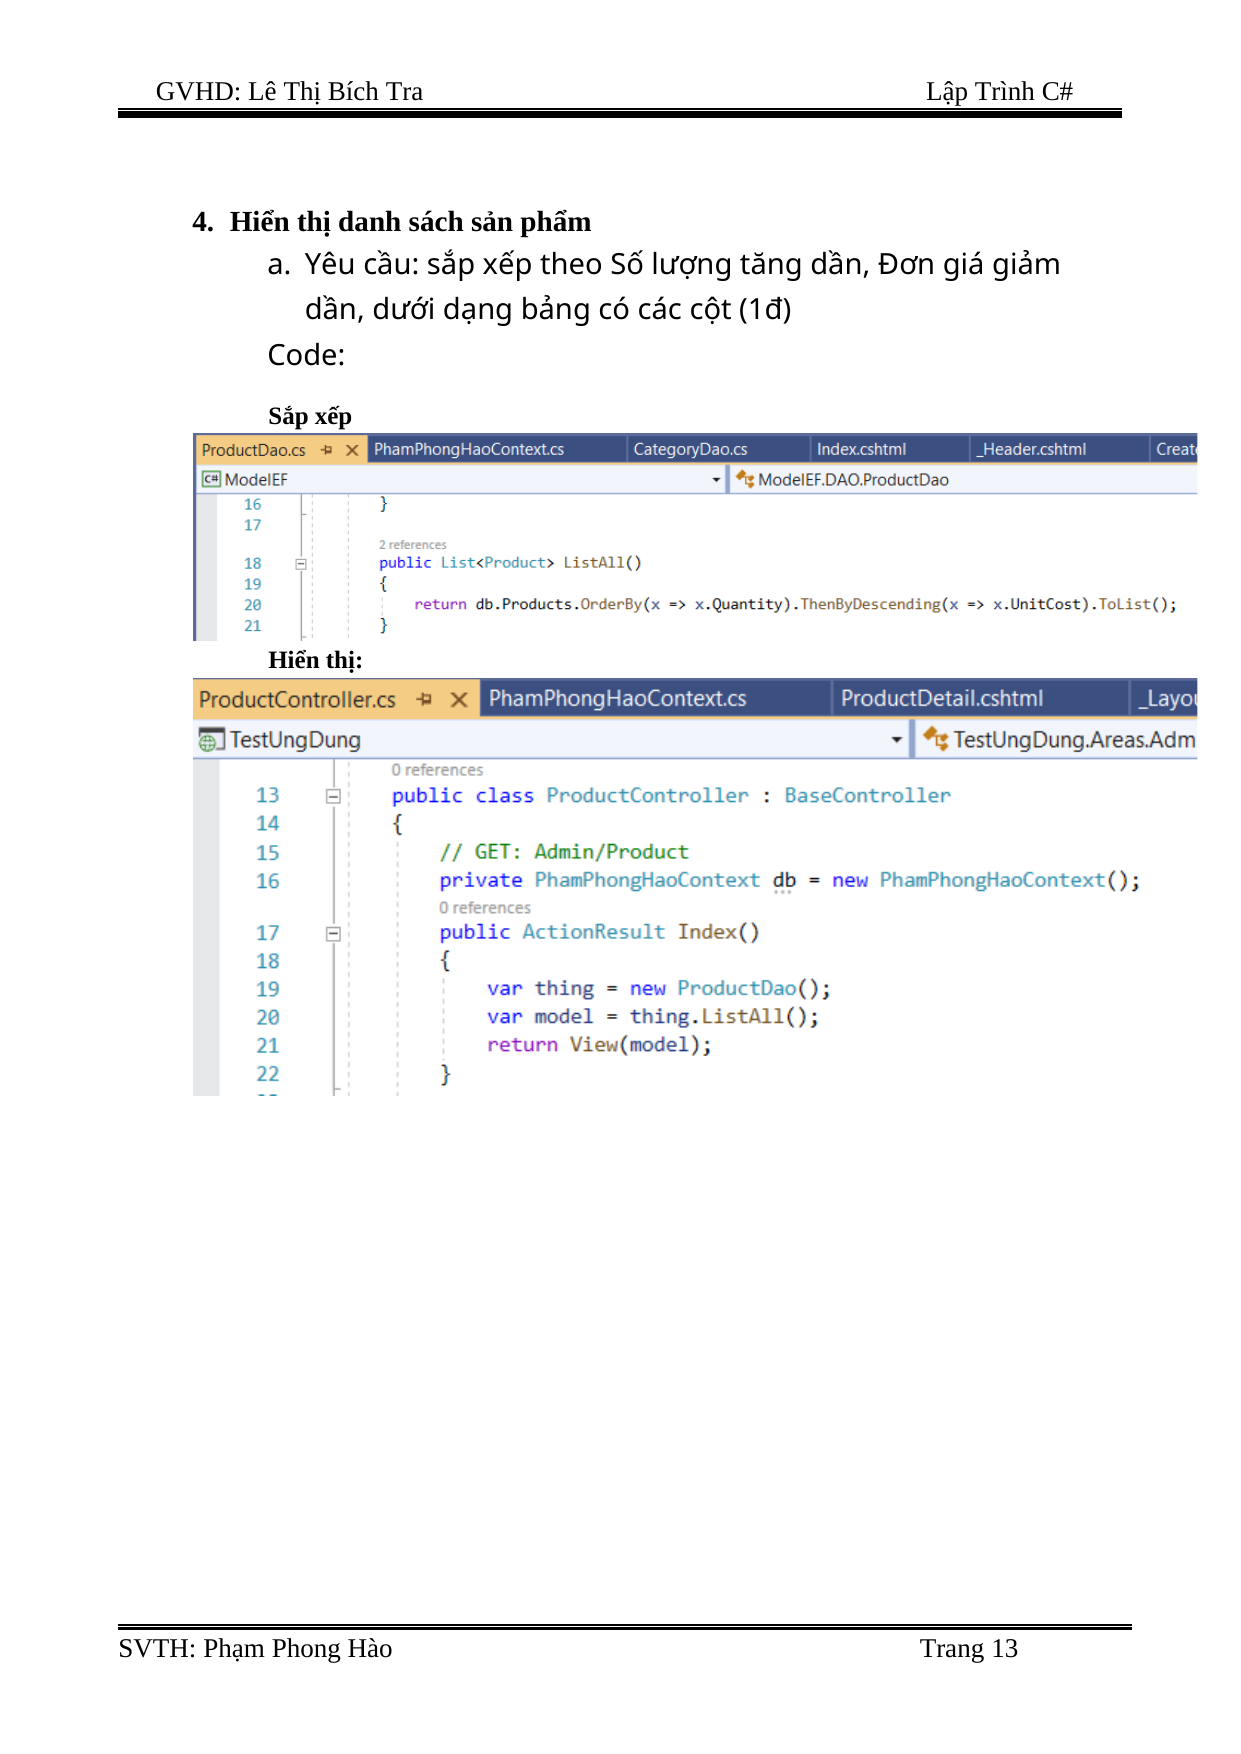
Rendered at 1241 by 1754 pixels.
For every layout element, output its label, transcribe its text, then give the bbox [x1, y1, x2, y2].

list Code: [267, 334, 1122, 374]
list Yêu cầu: sắp xếp theo Số lượng tăng dần, Đơn giá giảm dần, dưới dạng bảng có các cột (1đ) [267, 243, 1122, 328]
picture [193, 678, 1198, 1096]
picture [193, 433, 1198, 641]
text Sắp xếp [193, 401, 1122, 433]
list Hiển thị danh sách sản phẩm [192, 204, 1122, 238]
text Hiển thị: [118, 645, 1122, 674]
